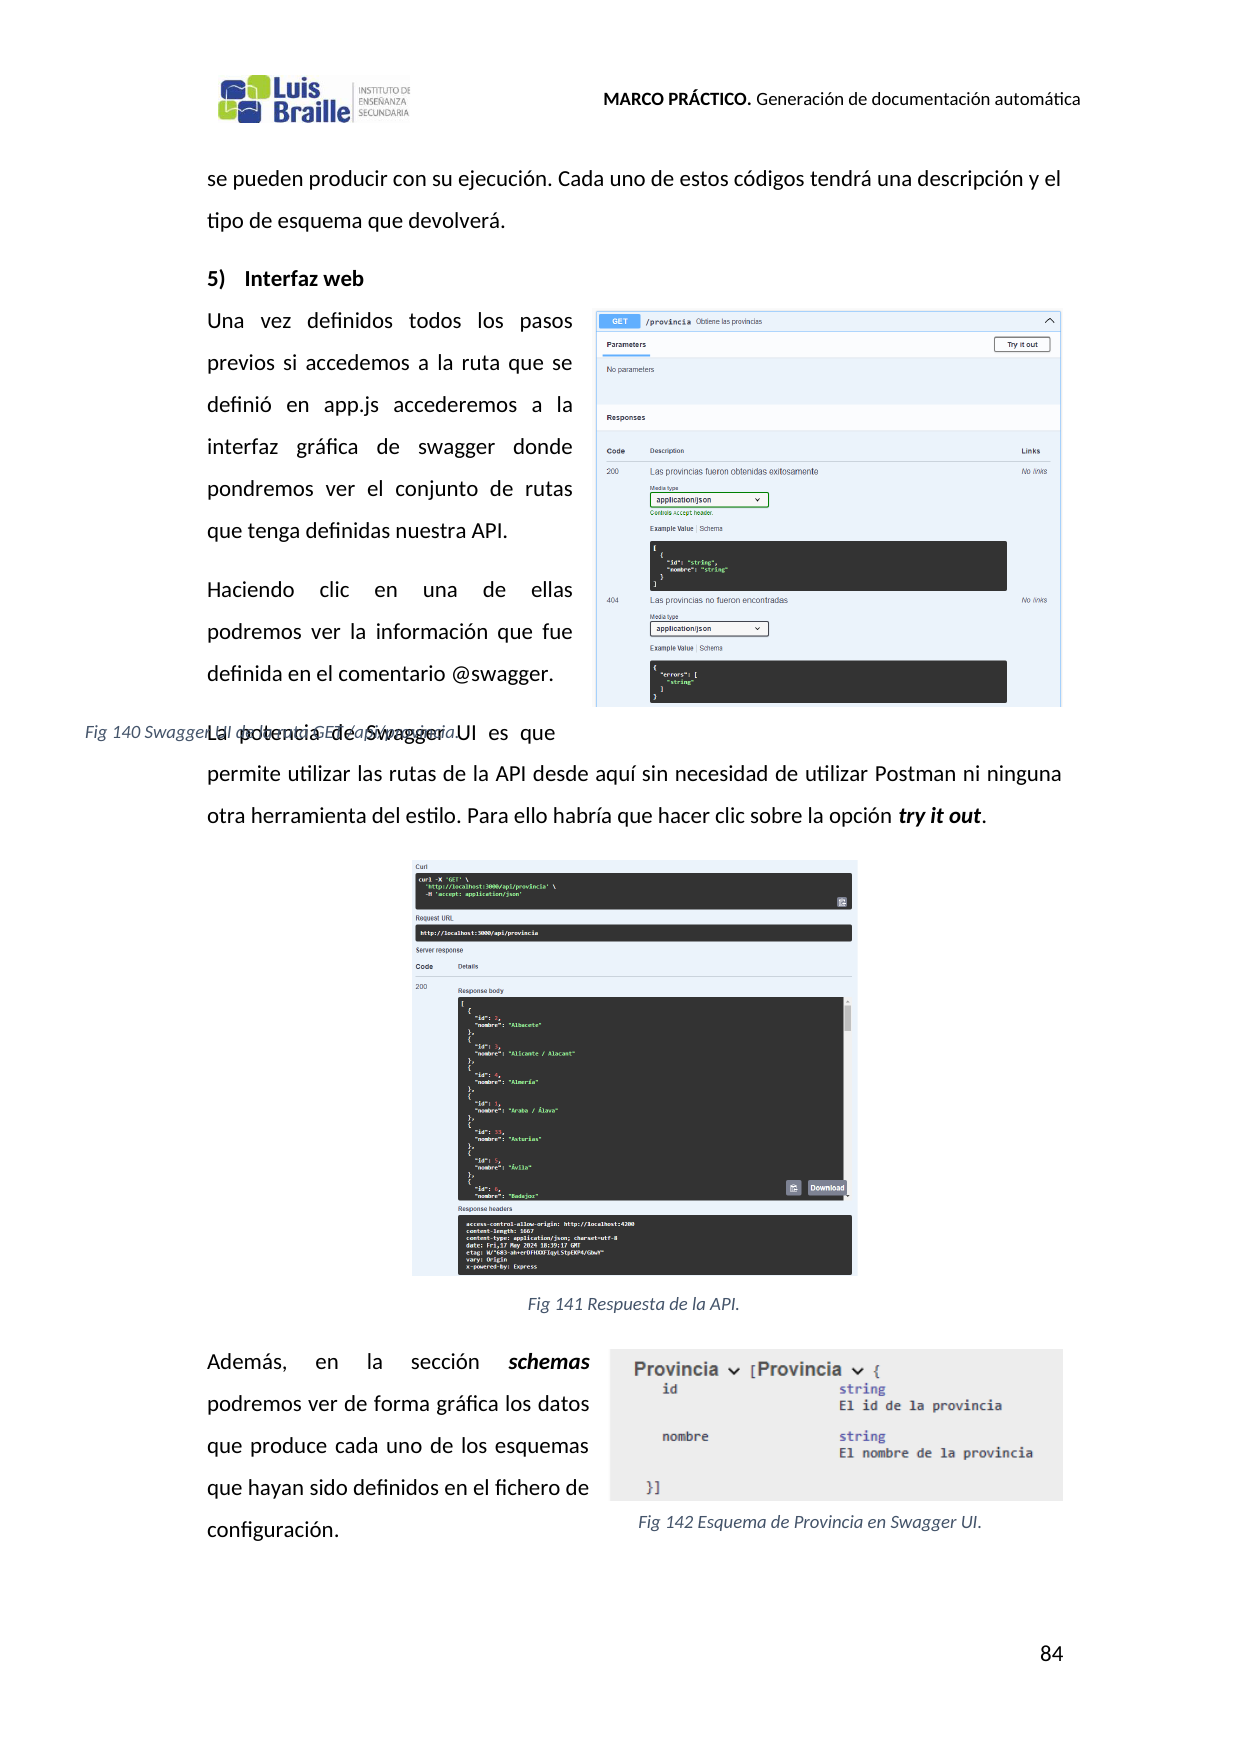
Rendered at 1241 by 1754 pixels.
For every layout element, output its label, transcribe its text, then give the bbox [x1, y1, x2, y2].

text Una vez definidos todos los pasos previos si accedemos a la ruta que se definió en app.js accederemos a la interfaz gráfica de swagger donde pondremos ver el conjunto de rutas que tenga definidas nuestra API. [207, 306, 1063, 544]
picture [412, 860, 858, 1276]
picture [592, 308, 1063, 707]
text Haciendo clic en una de ellas podremos ver la información que fue definida en el comentario @swagger. [207, 575, 592, 687]
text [207, 164, 1063, 234]
text Fig 141 Respuesta de la API. [207, 1292, 1063, 1315]
text La potencia de Swagger UI es que permite utilizar las rutas de la API desde aquí sin necesidad de utilizar Postman ni ninguna otra herramienta del estilo. Para ello habría que hacer clic sobre la opción try it out. [207, 718, 1063, 829]
list Interfaz web [207, 264, 1063, 292]
picture [608, 1349, 1063, 1501]
